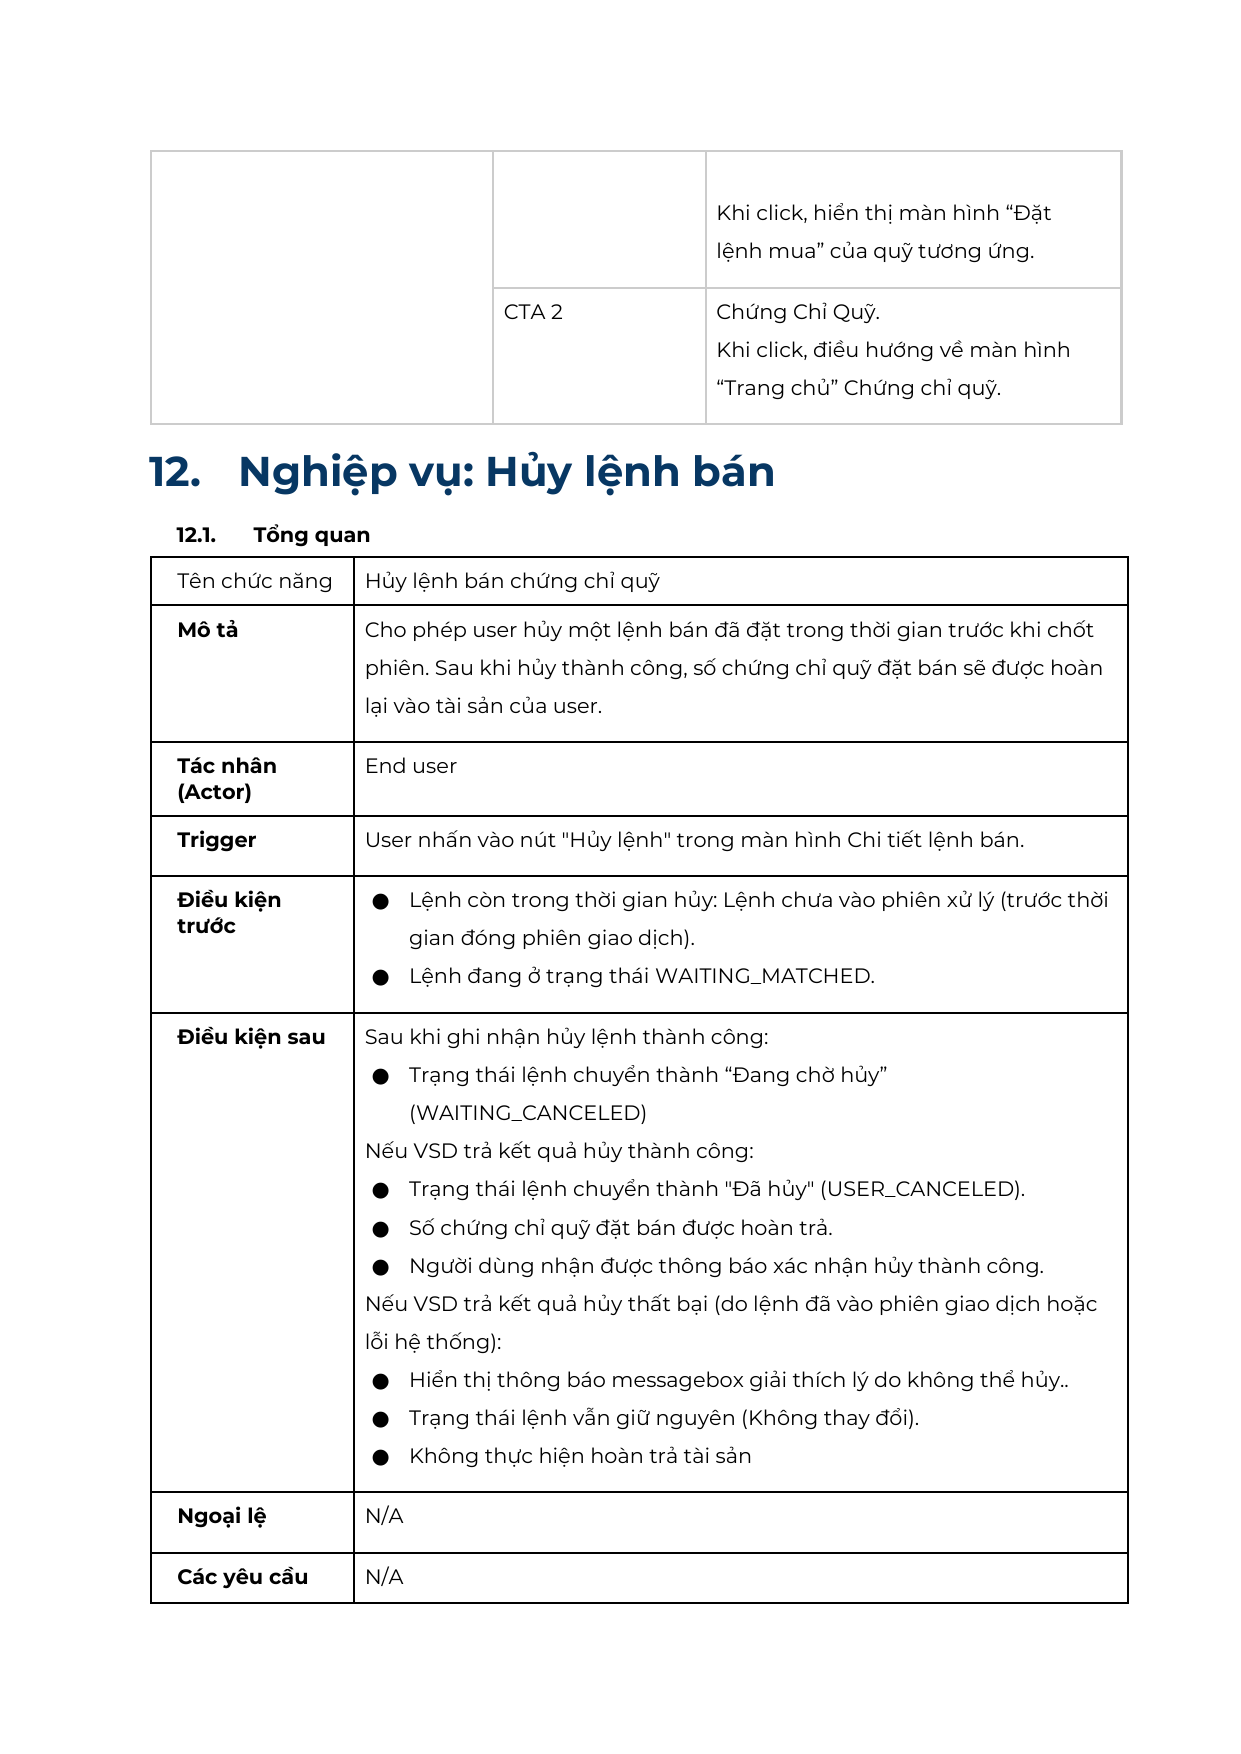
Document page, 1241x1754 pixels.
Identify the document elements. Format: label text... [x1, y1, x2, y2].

subtitle Nghiệp vụ: Hủy lệnh bán [201, 446, 1090, 497]
subtitle Tổng quan [216, 522, 1090, 548]
